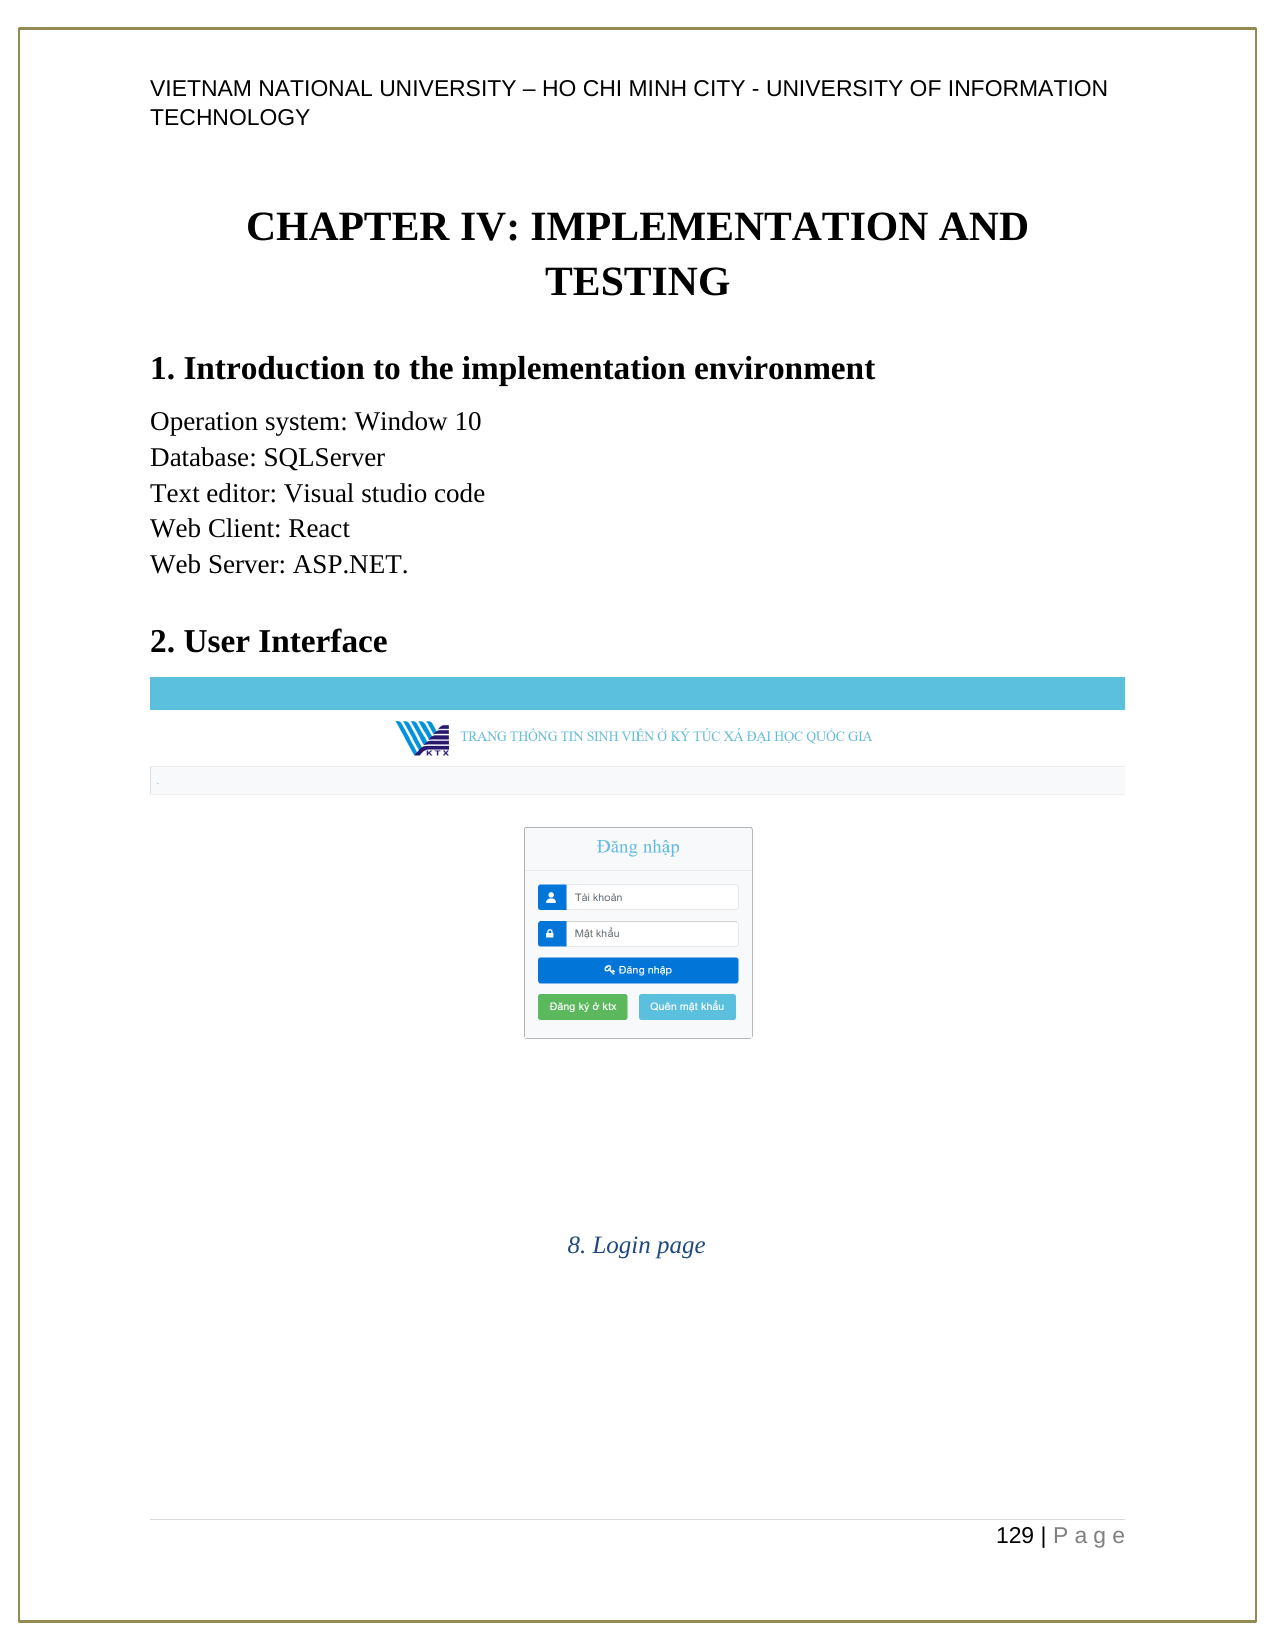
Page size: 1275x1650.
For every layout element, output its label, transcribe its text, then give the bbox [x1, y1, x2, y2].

text Database: SQLServer [150, 441, 1125, 472]
subtitle 2. User Interface [150, 621, 1125, 660]
text Operation system: Window 10 [150, 405, 1125, 436]
subtitle 1. Introduction to the implementation environment [150, 349, 1125, 387]
subtitle CHAPTER IV: IMPLEMENTATION AND TESTING [150, 201, 1125, 304]
text 8. Login page [150, 1230, 1125, 1258]
picture [150, 677, 1125, 1226]
text Web Client: React [150, 512, 1125, 543]
text Text editor: Visual studio code [150, 477, 1125, 508]
text Web Server: ASP.NET. [150, 548, 1125, 579]
